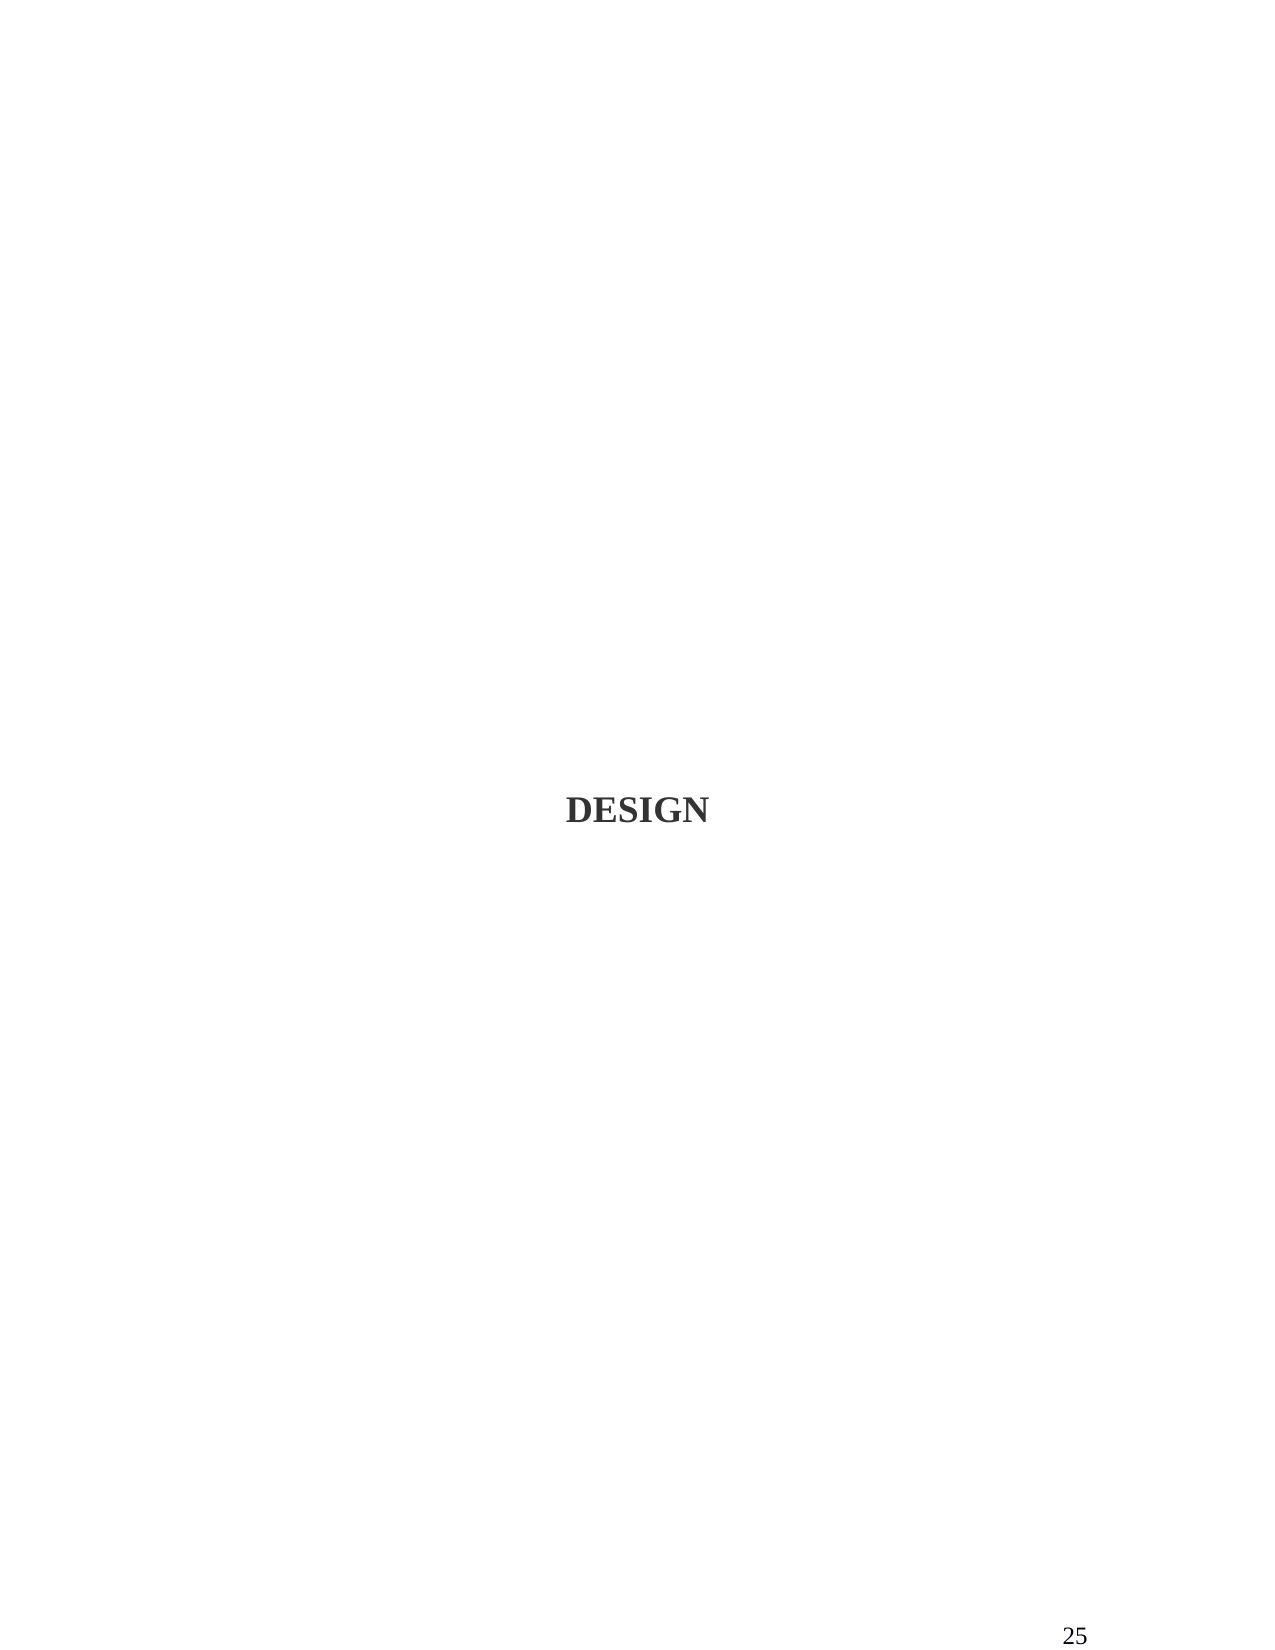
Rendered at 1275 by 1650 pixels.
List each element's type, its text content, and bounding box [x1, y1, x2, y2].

text DESIGN [187, 787, 1087, 831]
